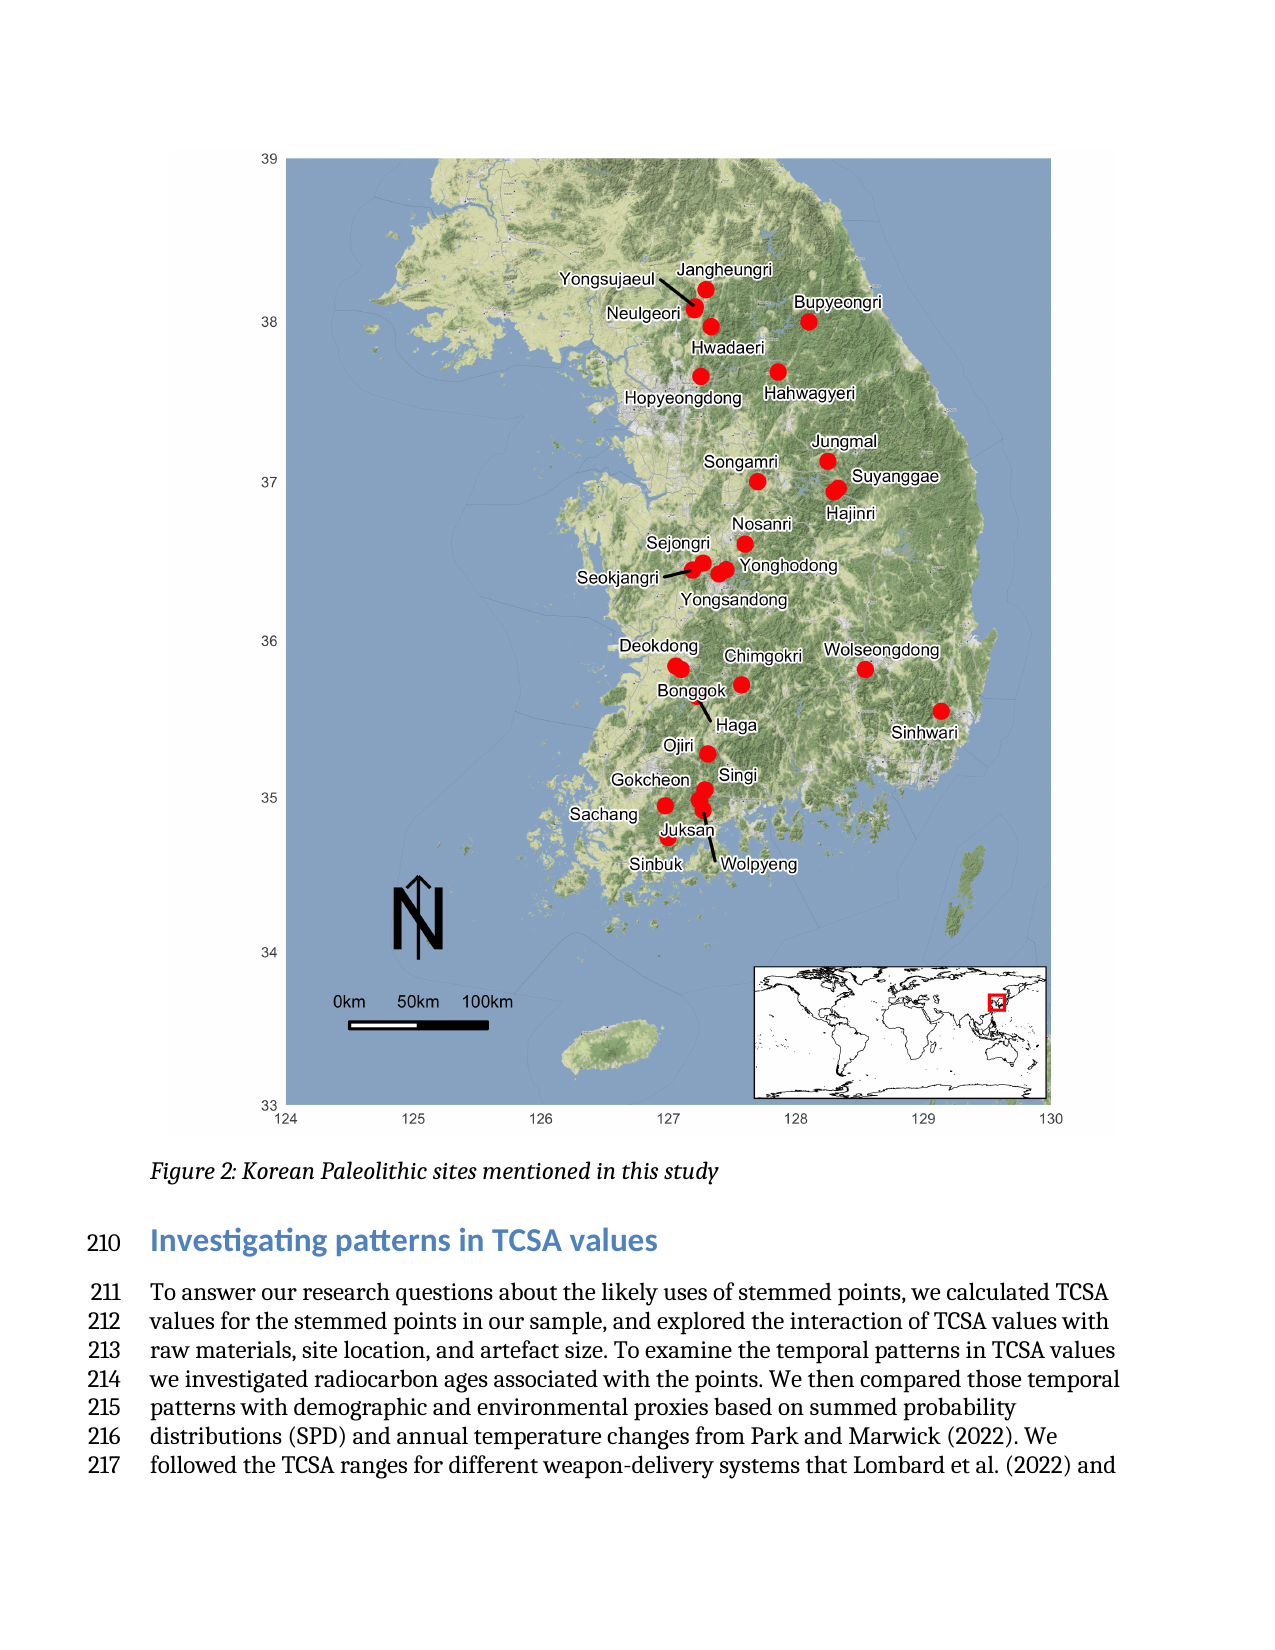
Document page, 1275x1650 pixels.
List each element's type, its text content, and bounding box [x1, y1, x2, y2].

table_header Figure 2: Korean Paleolithic sites mentioned in this study [139, 150, 1114, 1198]
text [150, 1278, 1125, 1479]
picture [168, 150, 1114, 1136]
subtitle Investigating patterns in TCSA values [150, 1219, 1125, 1259]
